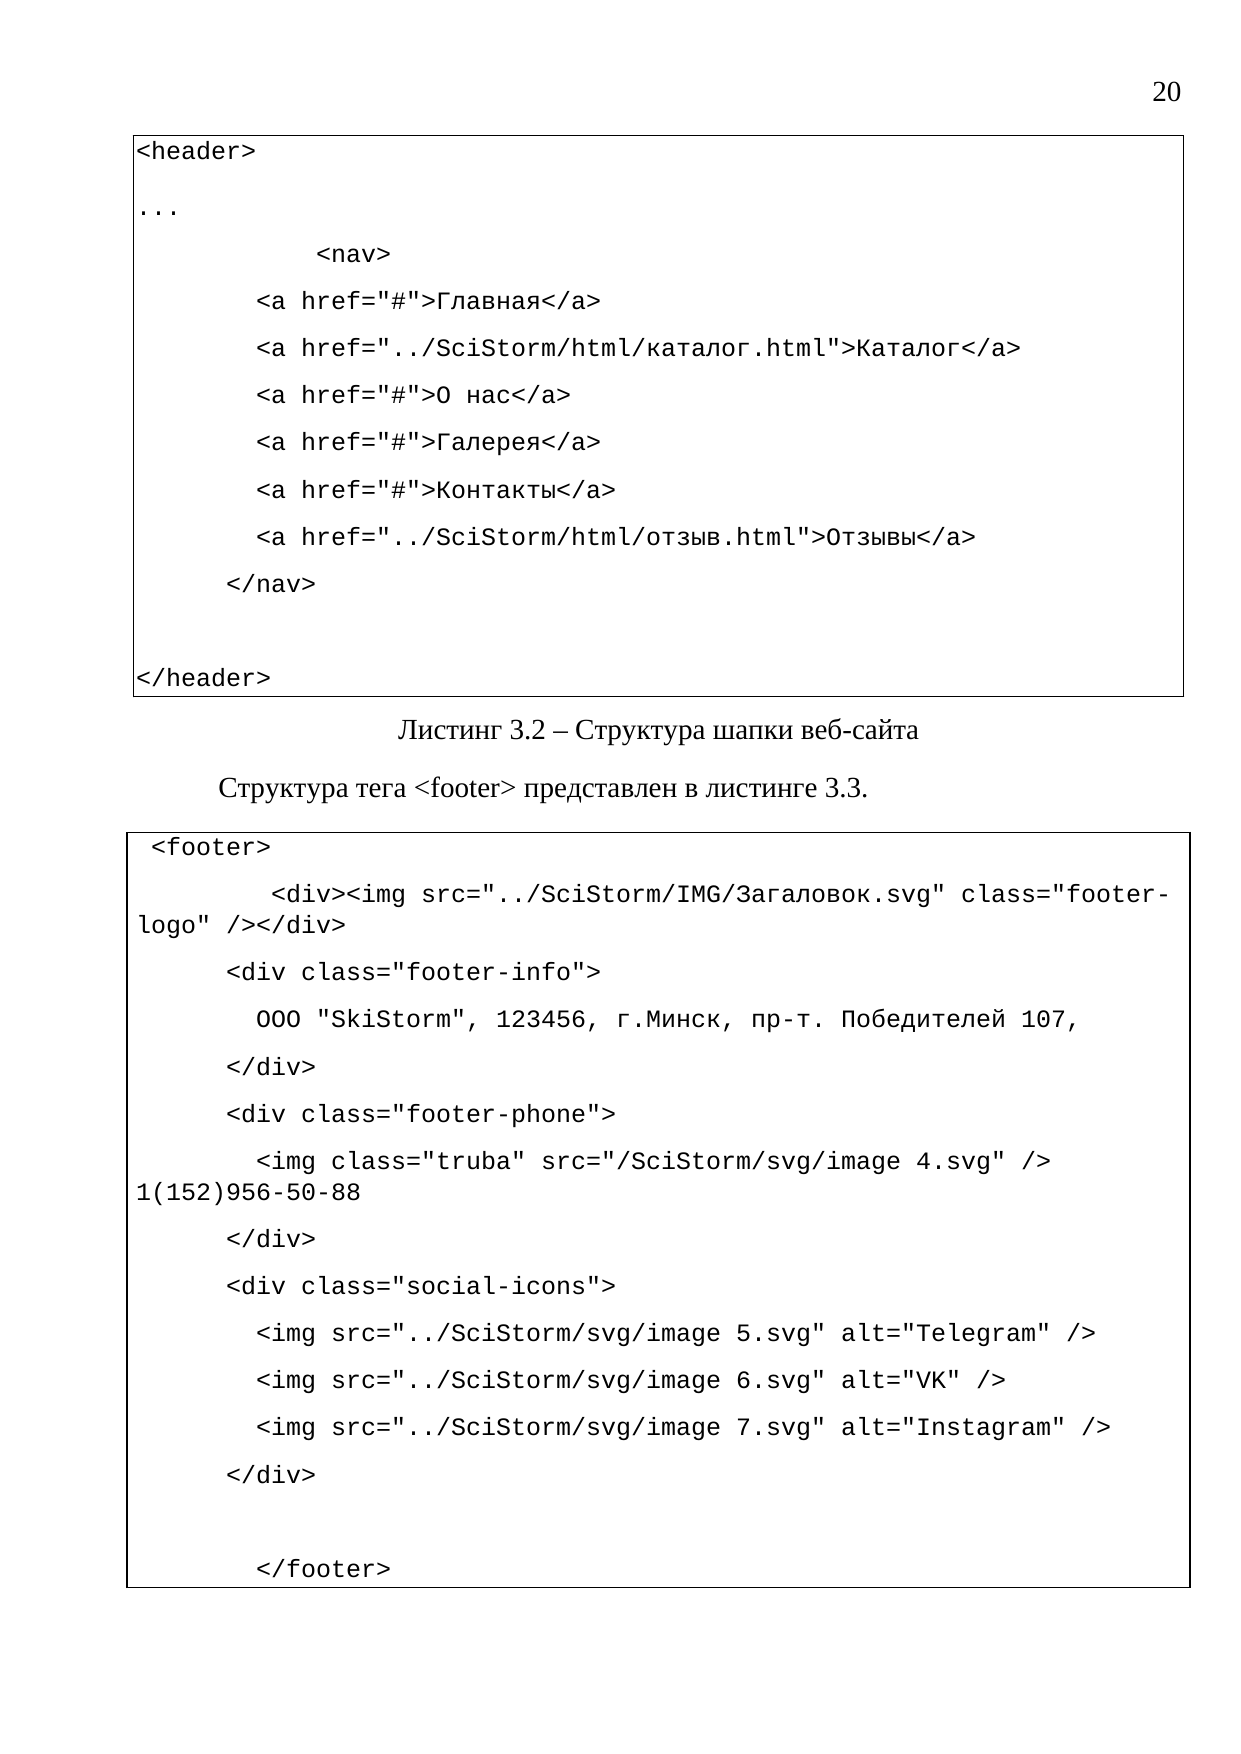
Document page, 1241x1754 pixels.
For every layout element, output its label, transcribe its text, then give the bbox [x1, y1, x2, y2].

text </header> [134, 663, 1183, 696]
text <div><img src="../SciStorm/IMG/Загаловок.svg" class="footer-logo" /></div> [128, 879, 1189, 941]
text </div> [128, 1459, 1189, 1491]
text ... [134, 191, 1183, 222]
text <a href="../SciStorm/html/отзыв.html">Отзывы</a> [134, 521, 1183, 553]
text ООО "SkiStorm", 123456, г.Минск, пр-т. Победителей 107, [128, 1004, 1189, 1035]
text </footer> [128, 1553, 1189, 1587]
text <div class="footer-phone"> [128, 1098, 1189, 1130]
text <a href="#">О нас</a> [134, 380, 1183, 411]
text <div class="footer-info"> [128, 957, 1189, 988]
text </nav> [134, 568, 1183, 600]
text <header> [134, 136, 1183, 167]
text <footer> [128, 833, 1189, 863]
text <a href="../SciStorm/html/каталог.html">Каталог</a> [134, 332, 1183, 364]
text <a href="#">Главная</a> [134, 285, 1183, 317]
text <img src="../SciStorm/svg/image 5.svg" alt="Telegram" /> [128, 1317, 1189, 1349]
text <img src="../SciStorm/svg/image 6.svg" alt="VK" /> [128, 1365, 1189, 1396]
text </div> [128, 1223, 1189, 1254]
text <img class="truba" src="/SciStorm/svg/image 4.svg" /> 1(152)956-50-88 [128, 1145, 1189, 1207]
text </div> [128, 1051, 1189, 1082]
text <a href="#">Галерея</a> [134, 427, 1183, 458]
text <img src="../SciStorm/svg/image 7.svg" alt="Instagram" /> [128, 1412, 1189, 1443]
text <a href="#">Контакты</a> [134, 474, 1183, 506]
text Листинг 3.2 – Структура шапки веб-сайта [136, 712, 1181, 746]
text <nav> [134, 238, 1183, 269]
text <div class="social-icons"> [128, 1270, 1189, 1302]
text Структура тега <footer> представлен в листинге 3.3. [136, 771, 1181, 804]
